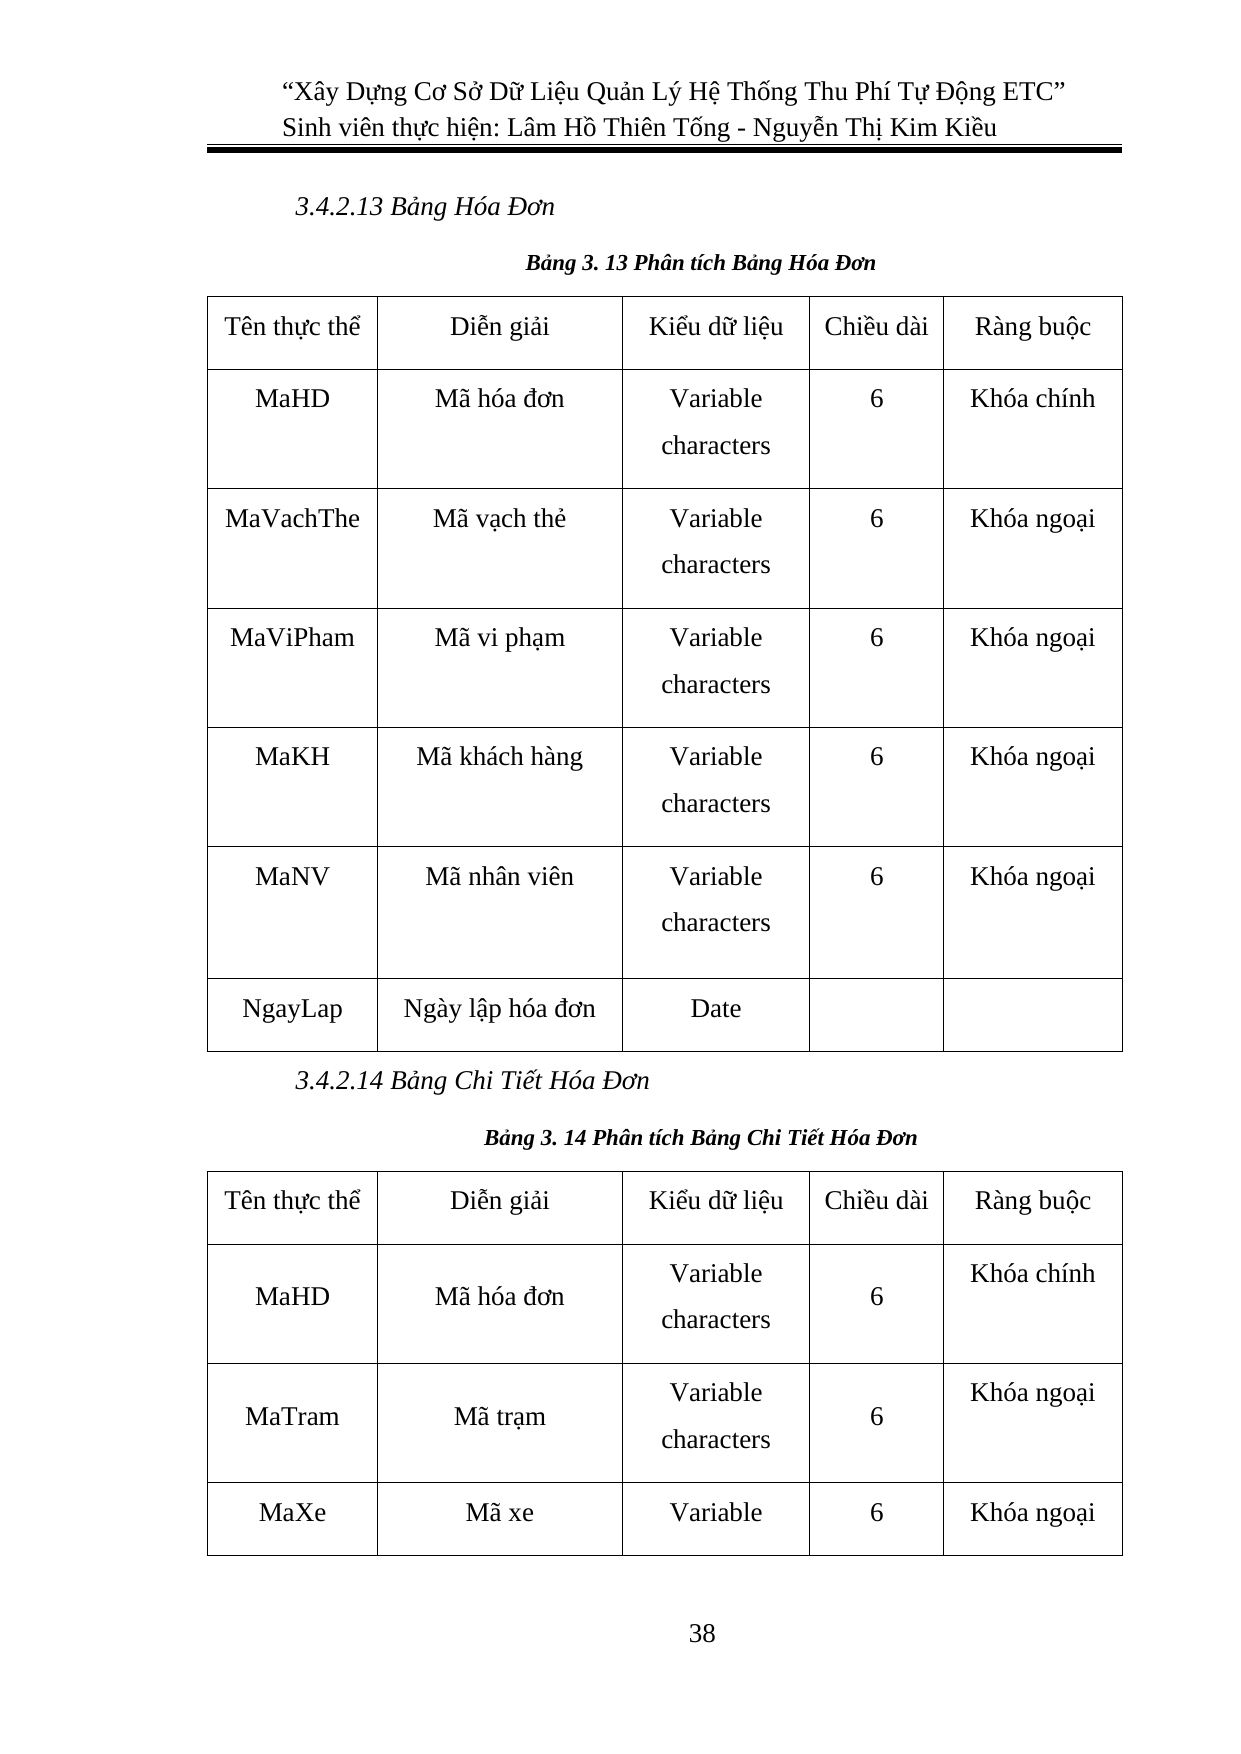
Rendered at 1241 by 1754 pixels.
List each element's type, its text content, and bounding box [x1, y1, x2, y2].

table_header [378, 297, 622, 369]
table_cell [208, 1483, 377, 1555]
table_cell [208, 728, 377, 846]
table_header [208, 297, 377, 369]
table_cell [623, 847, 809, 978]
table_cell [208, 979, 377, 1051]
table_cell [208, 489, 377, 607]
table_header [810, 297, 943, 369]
text Bảng Hóa Đơn [295, 190, 1122, 221]
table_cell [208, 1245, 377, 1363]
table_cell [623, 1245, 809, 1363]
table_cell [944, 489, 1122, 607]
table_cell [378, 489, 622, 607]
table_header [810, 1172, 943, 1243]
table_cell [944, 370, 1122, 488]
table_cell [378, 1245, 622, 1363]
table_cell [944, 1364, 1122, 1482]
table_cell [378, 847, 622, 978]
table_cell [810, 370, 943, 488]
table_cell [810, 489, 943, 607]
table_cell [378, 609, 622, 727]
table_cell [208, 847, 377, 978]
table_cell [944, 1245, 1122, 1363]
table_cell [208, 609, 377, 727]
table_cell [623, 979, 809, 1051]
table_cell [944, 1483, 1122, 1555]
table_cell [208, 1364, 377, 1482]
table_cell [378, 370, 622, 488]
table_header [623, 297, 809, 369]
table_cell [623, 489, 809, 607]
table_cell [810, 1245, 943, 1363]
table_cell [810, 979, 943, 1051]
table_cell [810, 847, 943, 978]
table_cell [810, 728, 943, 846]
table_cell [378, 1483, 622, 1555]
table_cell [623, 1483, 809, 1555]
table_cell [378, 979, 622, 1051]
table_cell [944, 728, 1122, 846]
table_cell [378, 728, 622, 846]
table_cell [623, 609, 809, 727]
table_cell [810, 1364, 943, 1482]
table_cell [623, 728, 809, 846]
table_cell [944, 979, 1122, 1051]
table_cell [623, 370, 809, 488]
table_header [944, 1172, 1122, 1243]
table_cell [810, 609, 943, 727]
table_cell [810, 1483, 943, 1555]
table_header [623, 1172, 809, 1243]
text Bảng Chi Tiết Hóa Đơn [295, 1064, 1122, 1096]
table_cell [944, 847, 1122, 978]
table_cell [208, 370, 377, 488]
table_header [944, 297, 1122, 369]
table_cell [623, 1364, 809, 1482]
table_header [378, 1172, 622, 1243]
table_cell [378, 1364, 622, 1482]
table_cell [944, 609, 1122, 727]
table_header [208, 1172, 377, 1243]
